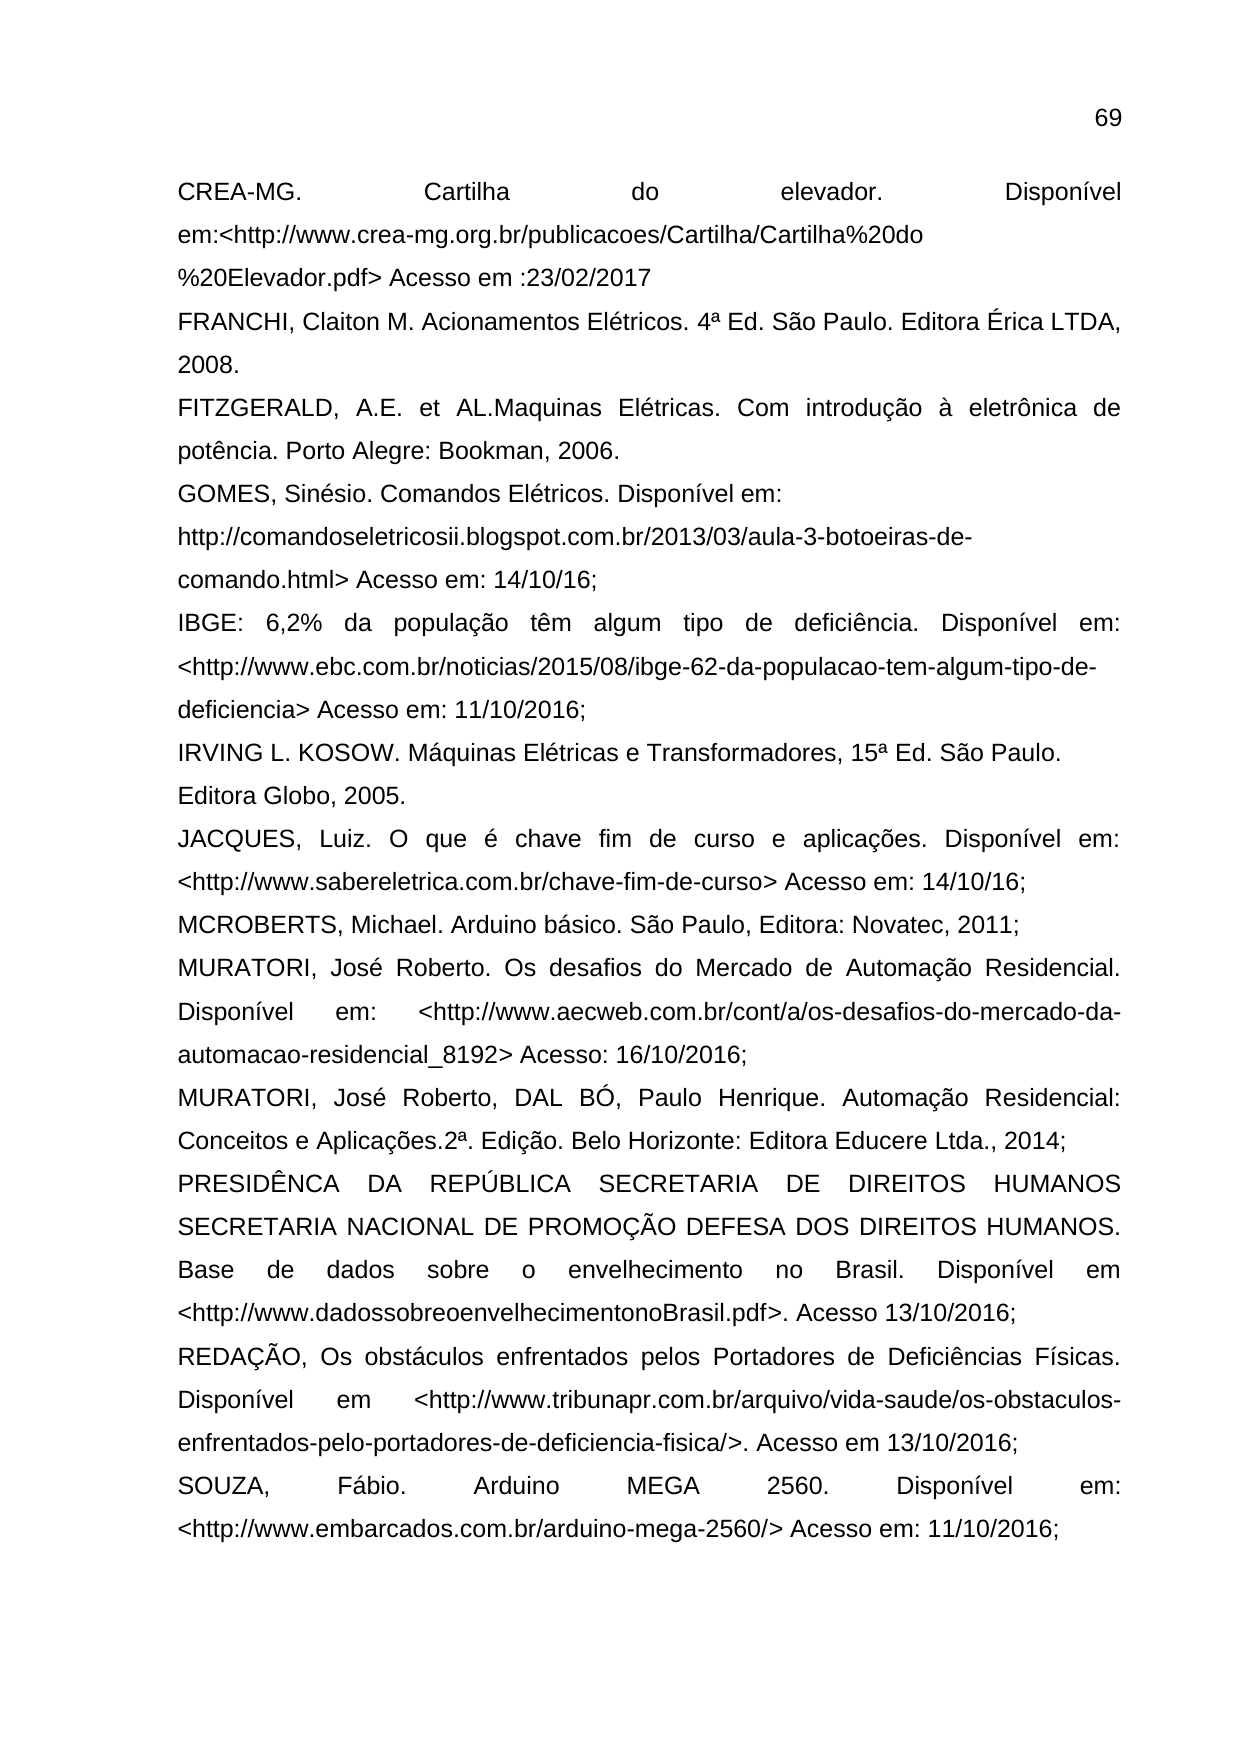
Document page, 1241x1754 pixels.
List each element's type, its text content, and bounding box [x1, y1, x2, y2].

text FITZGERALD, A.E. et AL.Maquinas Elétricas. Com introdução à eletrônica de potência. Porto Alegre: Bookman, 2006. [177, 393, 1122, 465]
text IBGE: 6,2% da população têm algum tipo de deficiência. Disponível em: <http://www.ebc.com.br/noticias/2015/08/ibge-62-da-populacao-tem-algum-tipo-de-deficiencia> Acesso em: 11/10/2016; [177, 608, 1122, 723]
text REDAÇÃO, Os obstáculos enfrentados pelos Portadores de Deficiências Físicas. Disponível em <http://www.tribunapr.com.br/arquivo/vida-saude/os-obstaculos-enfrentados-pelo-portadores-de-deficiencia-fisica/>. Acesso em 13/10/2016; [177, 1342, 1122, 1457]
text SOUZA, Fábio. Arduino MEGA 2560. Disponível em: <http://www.embarcados.com.br/arduino-mega-2560/> Acesso em: 11/10/2016; [177, 1471, 1122, 1543]
text FRANCHI, Claiton M. Acionamentos Elétricos. 4ª Ed. São Paulo. Editora Érica LTDA, 2008. [177, 307, 1122, 378]
text IRVING L. KOSOW. Máquinas Elétricas e Transformadores, 15ª Ed. São Paulo. Editora Globo, 2005. [177, 738, 1122, 810]
text MCROBERTS, Michael. Arduino básico. São Paulo, Editora: Novatec, 2011; [177, 910, 1122, 939]
text PRESIDÊNCA DA REPÚBLICA SECRETARIA DE DIREITOS HUMANOS SECRETARIA NACIONAL DE PROMOÇÃO DEFESA DOS DIREITOS HUMANOS. Base de dados sobre o envelhecimento no Brasil. Disponível em <http://www.dadossobreoenvelhecimentonoBrasil.pdf>. Acesso 13/10/2016; [177, 1169, 1122, 1327]
text MURATORI, José Roberto. Os desafios do Mercado de Automação Residencial. Disponível em: <http://www.aecweb.com.br/cont/a/os-desafios-do-mercado-da-automacao-residencial_8192> Acesso: 16/10/2016; [177, 953, 1122, 1068]
text CREA-MG. Cartilha do elevador. Disponível em:<http://www.crea-mg.org.br/publicacoes/Cartilha/Cartilha%20do%20Elevador.pdf> Acesso em :23/02/2017 [177, 177, 1122, 292]
text MURATORI, José Roberto, DAL BÓ, Paulo Henrique. Automação Residencial: Conceitos e Aplicações.2ª. Edição. Belo Horizonte: Editora Educere Ltda., 2014; [177, 1083, 1122, 1155]
text JACQUES, Luiz. O que é chave fim de curso e aplicações. Disponível em: <http://www.sabereletrica.com.br/chave-fim-de-curso> Acesso em: 14/10/16; [177, 824, 1122, 896]
text GOMES, Sinésio. Comandos Elétricos. Disponível em: http://comandoseletricosii.blogspot.com.br/2013/03/aula-3-botoeiras-de-comando.html> Acesso em: 14/10/16; [177, 479, 1122, 594]
